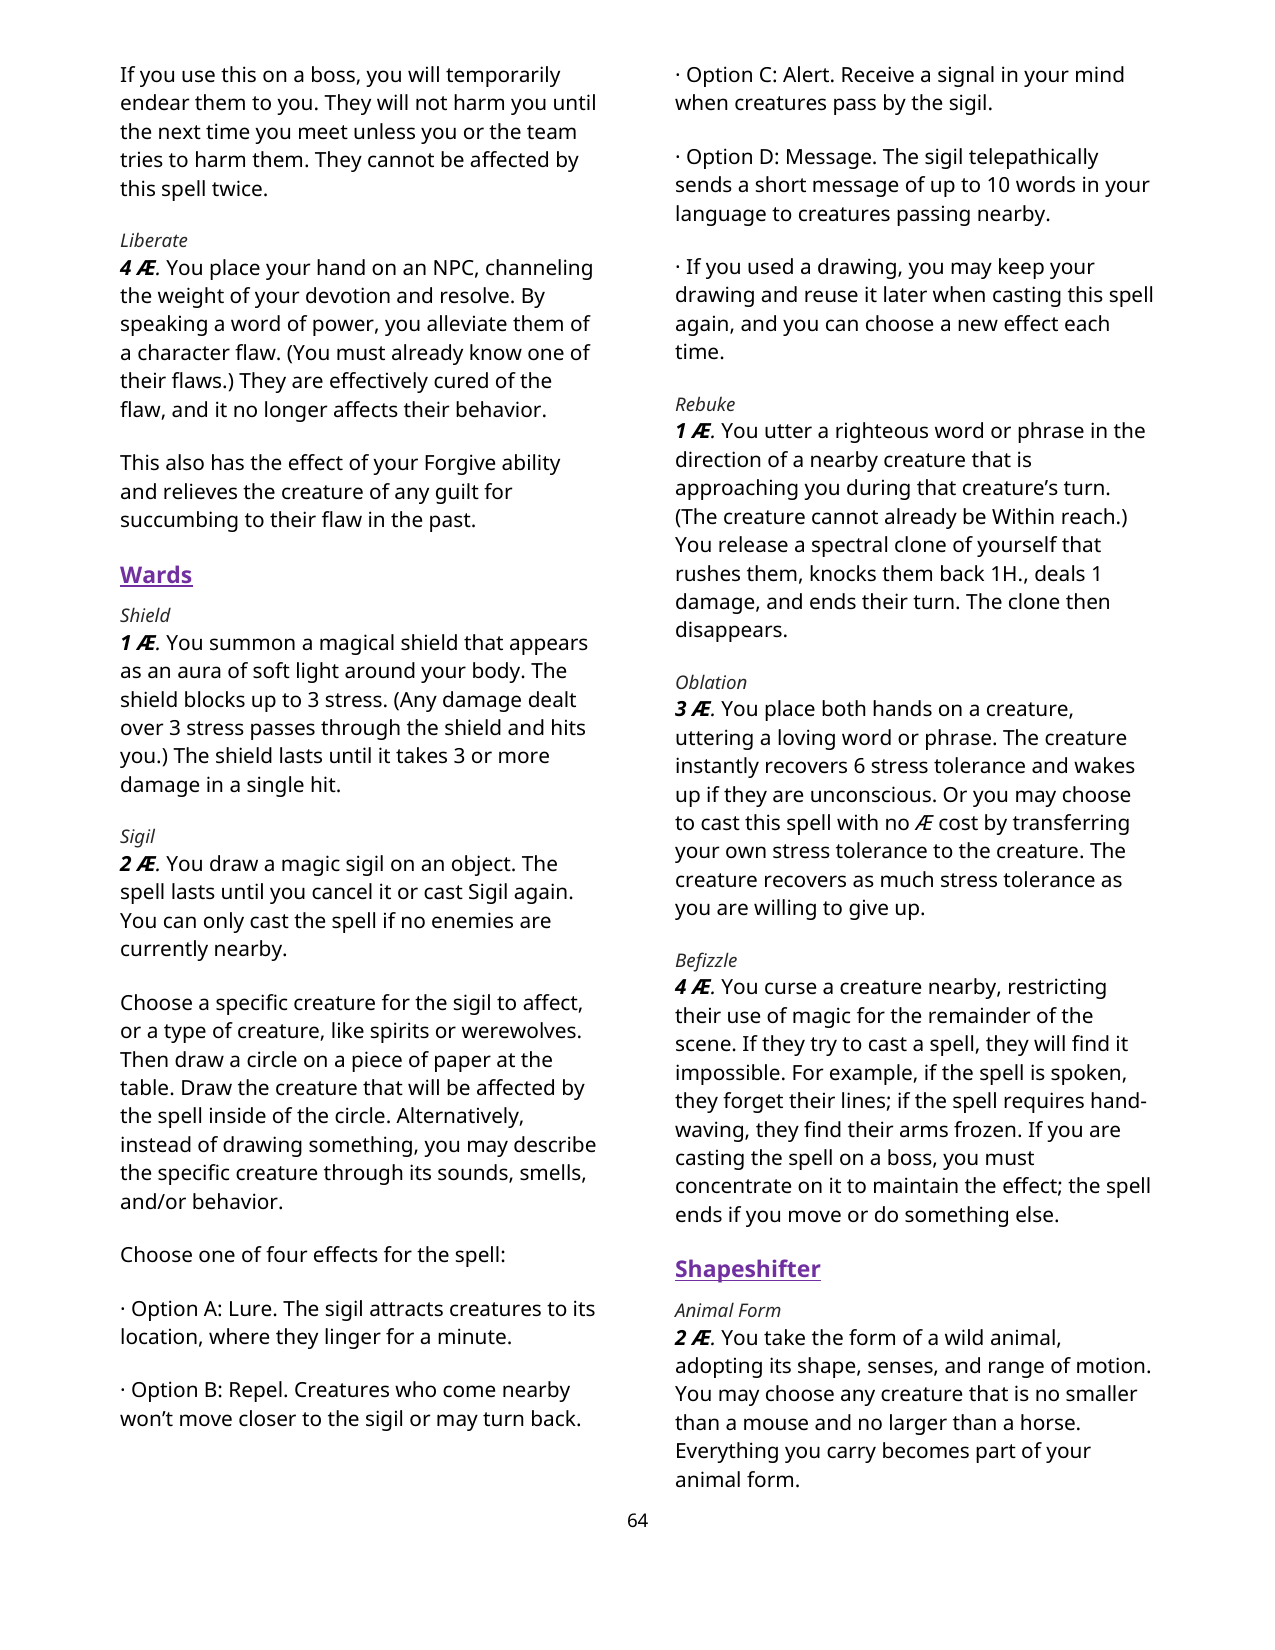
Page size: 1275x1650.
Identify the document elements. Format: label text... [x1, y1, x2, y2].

text 1 Æ. You utter a righteous word or phrase in the direction of a nearby creature that is approaching you during that creature’s turn. (The creature cannot already be Within reach.) You release a spectral clone of yourself that rushes them, knocks them back 1H., deals 1 damage, and ends their turn. The clone then disappears. [675, 416, 1155, 644]
subtitle Rebuke [675, 391, 1155, 416]
text This also has the effect of your Forgive ability and relieves the creature of any guilt for succumbing to their flaw in the past. [120, 448, 600, 534]
text If you use this on a boss, you will temporarily endear them to you. They will not harm you until the next time you meet unless you or the team tries to harm them. They cannot be affected by this spell twice. [120, 60, 600, 202]
text Choose a specific creature for the sigil to affect, or a type of creature, like spirits or werewolves. Then draw a circle on a piece of paper at the table. Draw the creature that will be affected by the spell inside of the circle. Alternatively, instead of drawing something, you may describe the specific creature through its sounds, smells, and/or behavior. [120, 988, 600, 1215]
subtitle Wards [120, 559, 600, 590]
text · Option A: Lure. The sigil attracts creatures to its location, where they linger for a minute. [120, 1294, 600, 1351]
subtitle Animal Form [675, 1297, 1155, 1323]
subtitle Shield [120, 602, 600, 628]
text · If you used a drawing, you may keep your drawing and reuse it later when casting this spell again, and you can choose a new effect each time. [675, 252, 1155, 366]
subtitle Shapeshifter [675, 1253, 1155, 1285]
text 1 Æ. You summon a magical shield that appears as an aura of soft light around your body. The shield blocks up to 3 stress. (Any damage dealt over 3 stress passes through the shield and hits you.) The shield lasts until it takes 3 or more damage in a single hit. [120, 628, 600, 798]
text 4 Æ. You place your hand on an NPC, channeling the weight of your devotion and resolve. By speaking a word of power, you alleviate them of a character flaw. (You must already know one of their flaws.) They are effectively cured of the flaw, and it no longer affects their behavior. [120, 253, 600, 423]
subtitle Liberate [120, 227, 600, 253]
text Choose one of four effects for the spell: [120, 1240, 600, 1269]
subtitle Sigil [120, 823, 600, 849]
text 3 Æ. You place both hands on a creature, uttering a loving word or phrase. The creature instantly recovers 6 stress tolerance and wakes up if they are unconscious. Or you may choose to cast this spell with no Æ cost by transferring your own stress tolerance to the creature. The creature recovers as much stress tolerance as you are willing to give up. [675, 694, 1155, 922]
text 2 Æ. You take the form of a wild animal, adopting its shape, senses, and range of motion. You may choose any creature that is no smaller than a mouse and no larger than a horse. Everything you carry becomes part of your animal form. [675, 1323, 1155, 1493]
subtitle Oblation [675, 669, 1155, 694]
text · Option D: Message. The sigil telepathically sends a short message of up to 10 words in your language to creatures passing nearby. [675, 142, 1155, 227]
text 4 Æ. You curse a creature nearby, restricting their use of magic for the remainder of the scene. If they try to cast a spell, they will find it impossible. For example, if the spell is spoken, they forget their lines; if the spell requires hand-waving, they find their arms frozen. If you are casting the spell on a boss, you must concentrate on it to maintain the effect; the spell ends if you move or do something else. [675, 972, 1155, 1228]
subtitle Befizzle [675, 947, 1155, 972]
text · Option C: Alert. Receive a signal in your mind when creatures pass by the sigil. [675, 60, 1155, 117]
text 2 Æ. You draw a magic sigil on an object. The spell lasts until you cancel it or cast Sigil again. You can only cast the spell if no enemies are currently nearby. [120, 849, 600, 963]
text · Option B: Repel. Creatures who come nearby won’t move closer to the sigil or may turn back. [120, 1376, 600, 1432]
